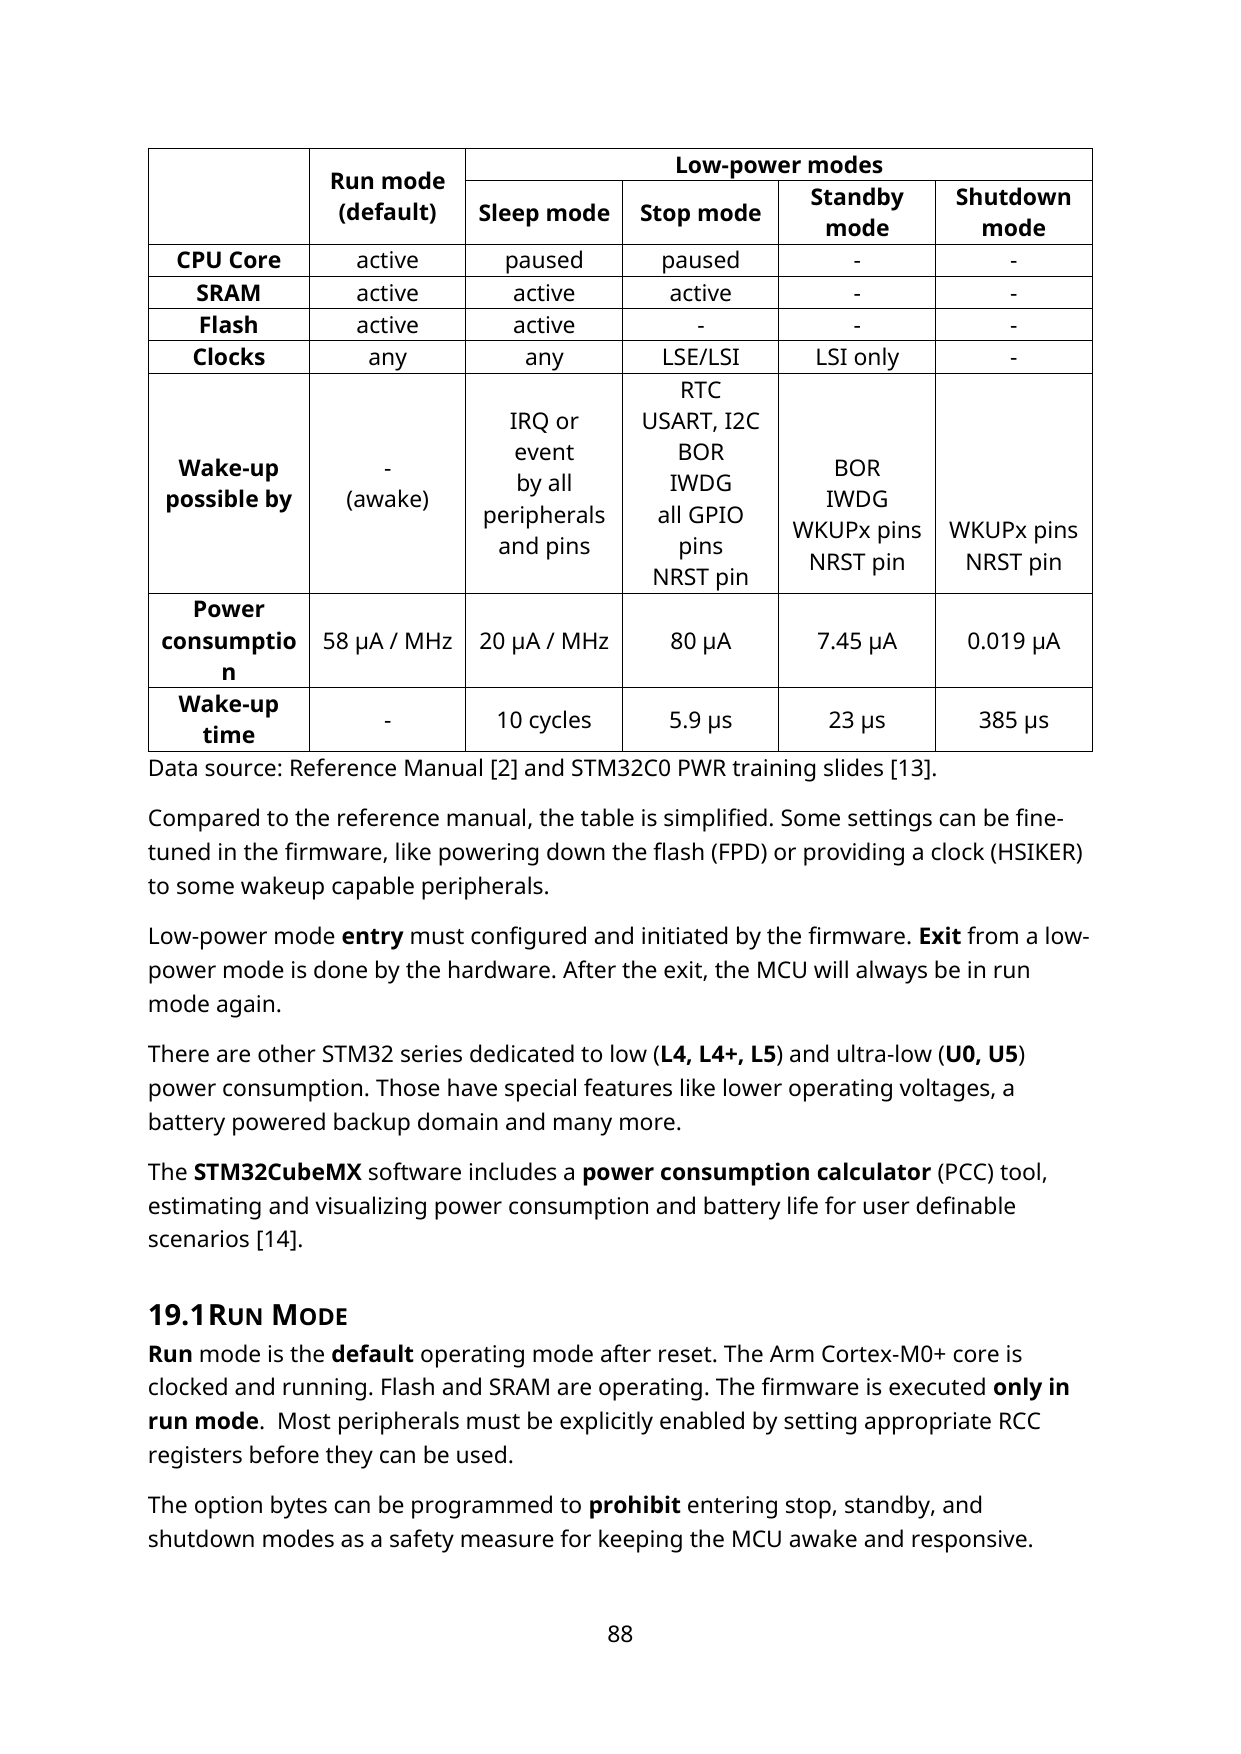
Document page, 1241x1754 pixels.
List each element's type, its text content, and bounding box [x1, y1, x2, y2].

table_cell - [310, 688, 465, 751]
table_cell paused [466, 245, 622, 276]
table_cell 5.9 µs [623, 688, 778, 751]
table_cell - [936, 277, 1092, 308]
table_cell - [936, 245, 1092, 276]
table_cell 20 µA / MHz [466, 594, 622, 687]
table_cell - [623, 309, 778, 340]
text Run mode is the default operating mode after reset. The Arm Cortex-M0+ core is clocked and running. Flash and SRAM are operating. The firmware is executed only in run mode. Most peripherals must be explicitly enabled by setting appropriate RCC registers before they can be used. [148, 1337, 1093, 1470]
table_cell 0.019 µA [936, 594, 1092, 687]
table_cell WKUPx pins NRST pin [936, 374, 1092, 592]
table_cell 80 µA [623, 594, 778, 687]
table_cell CPU Core [149, 245, 309, 276]
table_cell SRAM [149, 277, 309, 308]
text The option bytes can be programmed to prohibit entering stop, standby, and shutdown modes as a safety measure for keeping the MCU awake and responsive. [148, 1489, 1093, 1554]
table_cell any [310, 341, 465, 373]
table_cell - [936, 341, 1092, 373]
table_cell LSE/LSI [623, 341, 778, 373]
table_cell Clocks [149, 341, 309, 373]
table_cell Flash [149, 309, 309, 340]
table_cell Wake-up possible by [149, 374, 309, 592]
table_cell LSI only [779, 341, 935, 373]
table_cell active [466, 309, 622, 340]
text There are other STM32 series dedicated to low (L4, L4+, L5) and ultra-low (U0, U5) power consumption. Those have special features like lower operating voltages, a battery powered backup domain and many more. [148, 1038, 1093, 1137]
table_cell RTC USART, I2C BOR IWDG all GPIO pins NRST pin [623, 374, 778, 592]
text Data source: Reference Manual and STM32C0 PWR training slides . [148, 752, 1093, 783]
table_cell 7.45 µA [779, 594, 935, 687]
table_cell 10 cycles [466, 688, 622, 751]
table_header Low-power modes [466, 149, 1092, 180]
table_cell - [779, 277, 935, 308]
table_cell - (awake) [310, 374, 465, 592]
subtitle Run Mode [148, 1295, 1093, 1334]
table_cell - [779, 245, 935, 276]
table_cell any [466, 341, 622, 373]
text Low-power mode entry must configured and initiated by the firmware. Exit from a low-power mode is done by the hardware. After the exit, the MCU will always be in run mode again. [148, 920, 1093, 1019]
table_cell Sleep mode [466, 181, 622, 243]
table_cell BOR IWDG WKUPx pins NRST pin [779, 374, 935, 592]
table_header [149, 149, 309, 243]
table_cell paused [623, 245, 778, 276]
table_cell Stop mode [623, 181, 778, 243]
table_cell active [310, 245, 465, 276]
table_cell active [310, 277, 465, 308]
table_cell Power consumption [149, 594, 309, 687]
table_cell active [623, 277, 778, 308]
table_cell Standby mode [779, 181, 935, 243]
table_cell - [936, 309, 1092, 340]
table_cell 385 µs [936, 688, 1092, 751]
table_cell Wake-up time [149, 688, 309, 751]
table_cell IRQ or event by all peripherals and pins [466, 374, 622, 592]
table_cell Shutdown mode [936, 181, 1092, 243]
table_cell active [466, 277, 622, 308]
text Compared to the reference manual, the table is simplified. Some settings can be fine-tuned in the firmware, like powering down the flash (FPD) or providing a clock (HSIKER) to some wakeup capable peripherals. [148, 802, 1093, 901]
table_cell active [310, 309, 465, 340]
table_cell 23 µs [779, 688, 935, 751]
text The STM32CubeMX software includes a power consumption calculator (PCC) tool, estimating and visualizing power consumption and battery life for user definable scenarios . [148, 1156, 1093, 1255]
table_cell 58 µA / MHz [310, 594, 465, 687]
table_cell - [779, 309, 935, 340]
table_header Run mode (default) [310, 149, 465, 243]
